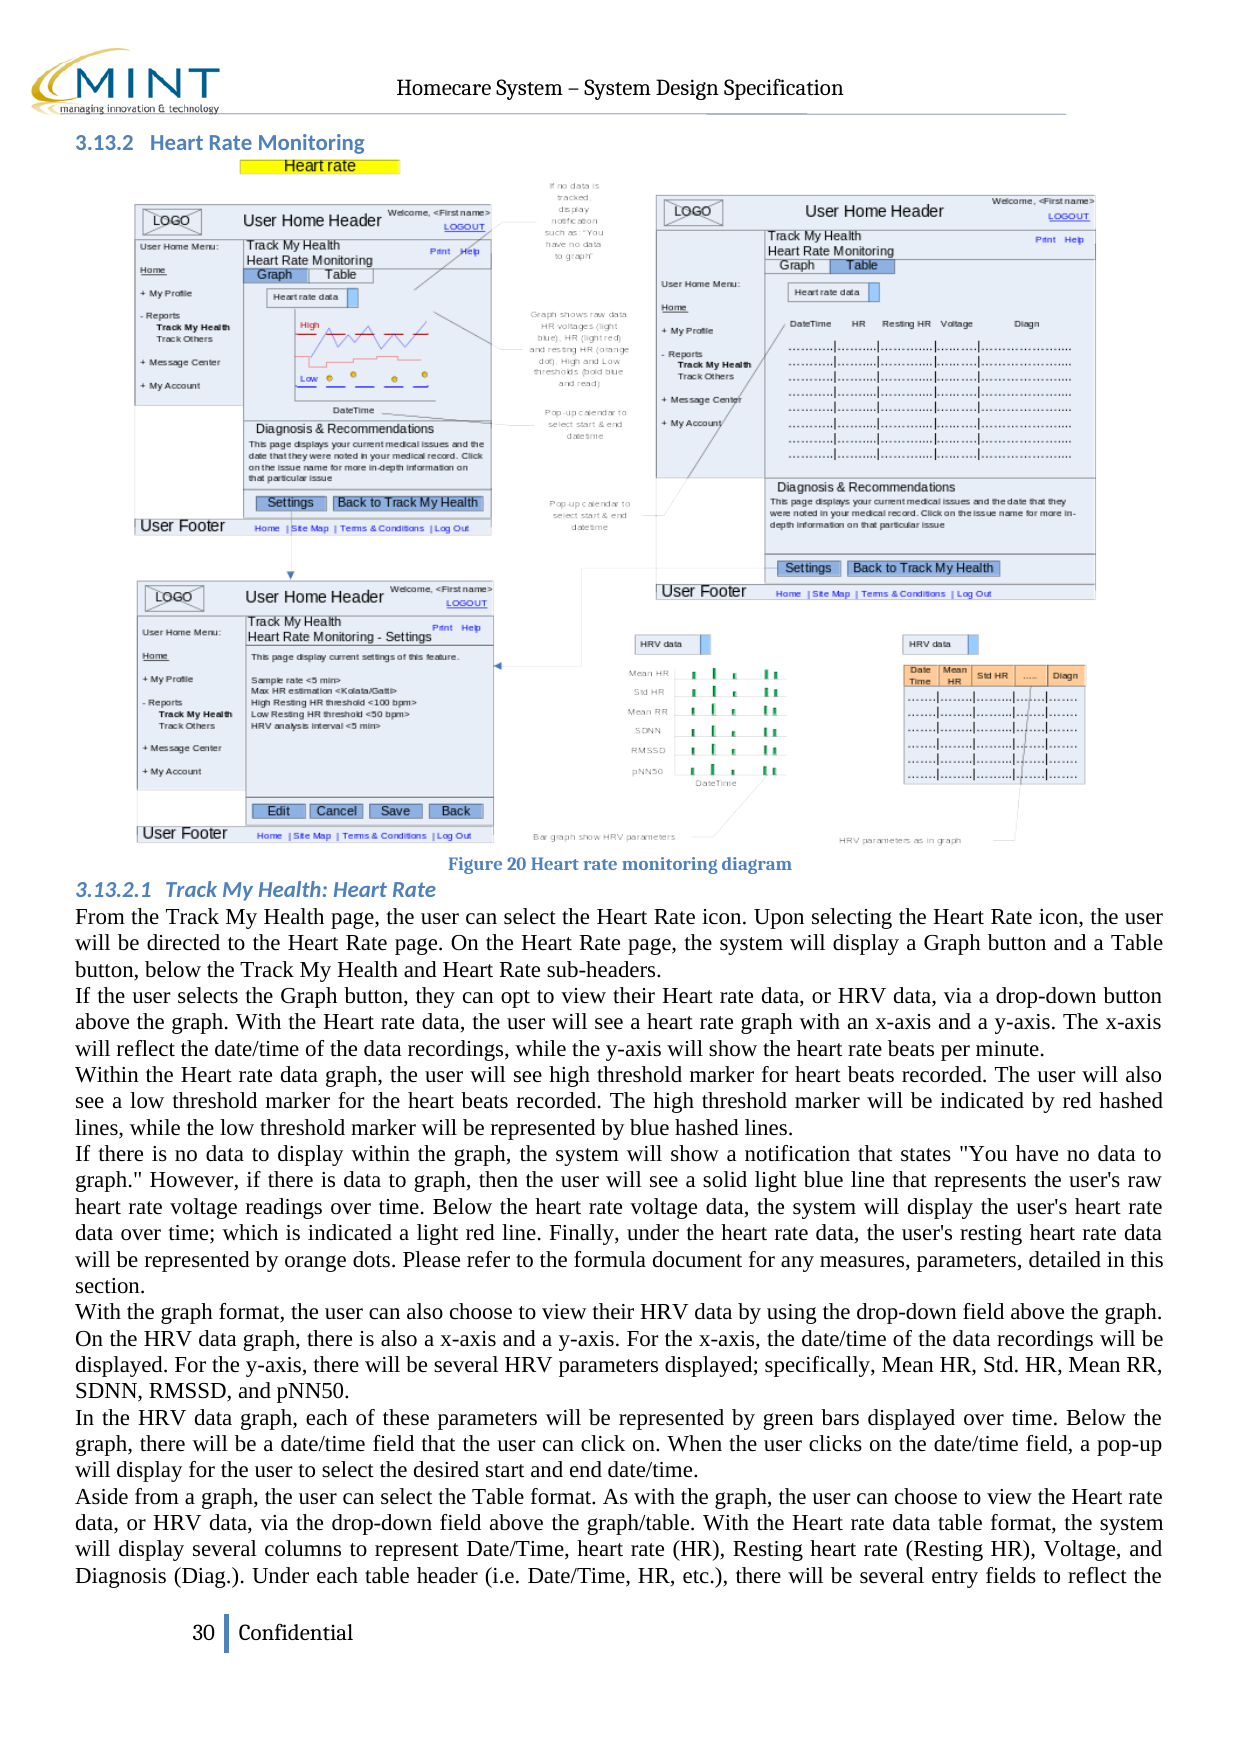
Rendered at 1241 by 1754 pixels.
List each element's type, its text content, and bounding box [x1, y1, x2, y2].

text If the user selects the Graph button, they can opt to view their Heart rate data, or HRV data, via a drop-down button above the graph. With the Heart rate data, the user will see a heart rate graph with an x-axis and a y-axis. The x-axis will reflect the date/time of the data recordings, while the y-axis will show the heart rate beats per minute. [75, 982, 1165, 1061]
text From the Track My Health page, the user can select the Heart Rate icon. Upon selecting the Heart Rate icon, the user will be directed to the Heart Rate page. On the Heart Rate page, the system will display a Graph button and a Table button, below the Track My Health and Heart Rate sub-headers. [75, 903, 1165, 982]
subtitle Track My Health: Heart Rate [75, 875, 1165, 903]
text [75, 1483, 1165, 1588]
subtitle Heart Rate Monitoring [75, 128, 1165, 156]
text Within the Heart rate data graph, the user will see high threshold marker for heart beats recorded. The user will also see a low threshold marker for the heart beats recorded. The high threshold marker will be indicated by red hashed lines, while the low threshold marker will be represented by blue hashed lines. [75, 1061, 1165, 1140]
text With the graph format, the user can also choose to view their HRV data by using the drop-down field above the graph. On the HRV data graph, there is also a x-axis and a y-axis. For the x-axis, the date/time of the data recordings will be displayed. For the y-axis, there will be several HRV parameters displayed; specifically, Mean HR, Std. HR, Mean RR, SDNN, RMSSD, and pNN50. [75, 1298, 1165, 1404]
picture [31, 48, 220, 115]
text If there is no data to display within the graph, the system will show a notification that states "You have no data to graph." However, if there is data to graph, then the user will see a solid light blue line that represents the user's raw heart rate voltage readings over time. Below the heart rate voltage data, the system will display the user's heart rate data over time; which is indicated a light red line. Finally, under the heart rate data, the user's resting heart rate data will be represented by orange dots. Please refer to the formula document for any measures, parameters, detailed in this section. [75, 1140, 1165, 1298]
text In the HRV data graph, each of these parameters will be represented by green bars displayed over time. Below the graph, there will be a date/time field that the user can click on. When the user clicks on the date/time field, a pop-up will display for the user to select the desired start and end date/time. [75, 1404, 1165, 1483]
text Figure 20 Heart rate monitoring diagram [75, 853, 1165, 875]
